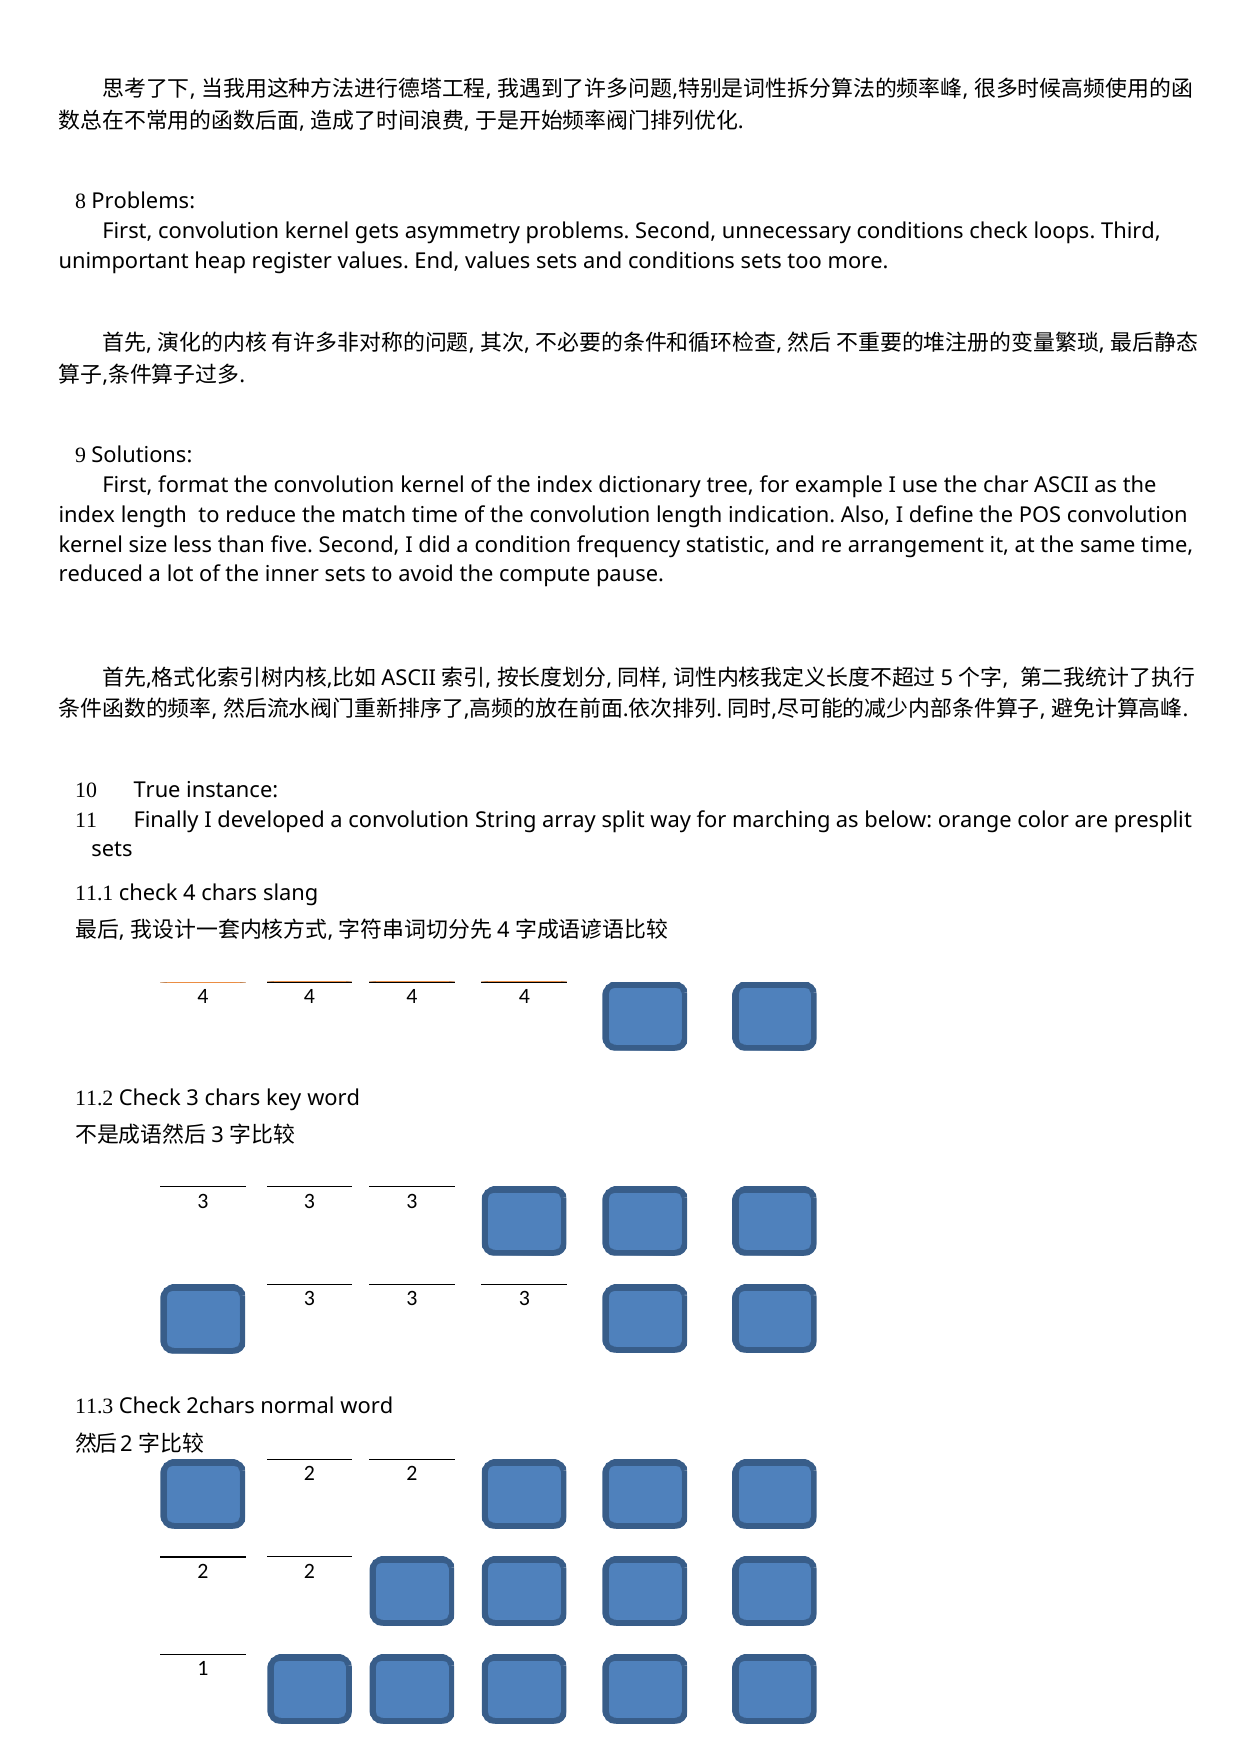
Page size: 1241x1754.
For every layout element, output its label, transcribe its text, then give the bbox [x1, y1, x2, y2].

text First, convolution kernel gets asymmetry problems. Second, unnecessary conditions check loops. Third, unimportant heap register values. End, values sets and conditions sets too more. [58, 215, 1201, 274]
picture [732, 1284, 817, 1353]
picture [602, 1654, 688, 1724]
picture [732, 1459, 817, 1529]
list Check 3 chars key word [75, 1081, 1201, 1111]
text 首先, 演化的内核 有许多非对称的问题, 其次, 不必要的条件和循环检查, 然后 不重要的堆注册的变量繁琐, 最后静态算子,条件算子过多. [58, 325, 1201, 388]
picture [481, 1654, 567, 1724]
list Finally I developed a convolution String array split way for marching as below: orange color are presplit sets [75, 804, 1201, 863]
picture [602, 1186, 688, 1256]
list Solutions: [75, 439, 1201, 469]
picture [602, 982, 688, 1051]
text 首先,格式化索引树内核,比如 ASCII 索引, 按长度划分, 同样, 词性内核我定义长度不超过 5 个字, 第二我统计了执行条件函数的频率, 然后流水阀门重新排序了,高频的放在前面.依次排列. 同时,尽可能的减少内部条件算子, 避免计算高峰. [58, 660, 1201, 723]
picture [267, 1654, 352, 1724]
text 最后, 我设计一套内核方式, 字符串词切分先 4 字成语谚语比较 [75, 912, 1201, 944]
text 不是成语然后 3 字比较 [75, 1117, 1201, 1149]
list Check 2chars normal word [75, 1390, 1201, 1420]
text First, format the convolution kernel of the index dictionary tree, for example I use the char ASCII as the index length to reduce the match time of the convolution length indication. Also, I define the POS convolution kernel size less than five. Second, I did a condition frequency statistic, and re arrangement it, at the same time, reduced a lot of the inner sets to avoid the compute pause. [58, 469, 1201, 588]
picture [481, 1186, 567, 1256]
list check 4 chars slang [75, 877, 1201, 907]
list Problems: [75, 185, 1201, 215]
picture [369, 1556, 455, 1626]
picture [481, 1459, 567, 1529]
picture [732, 1186, 817, 1256]
picture [160, 1284, 245, 1354]
picture [732, 1556, 817, 1626]
list True instance: [75, 774, 1201, 804]
picture [602, 1459, 688, 1529]
picture [732, 1654, 817, 1724]
picture [481, 1556, 567, 1626]
picture [369, 1654, 455, 1724]
picture [602, 1284, 688, 1353]
picture [160, 1459, 245, 1529]
picture [602, 1556, 688, 1626]
text 思考了下, 当我用这种方法进行德塔工程, 我遇到了许多问题,特别是词性拆分算法的频率峰, 很多时候高频使用的函数总在不常用的函数后面, 造成了时间浪费, 于是开始频率阀门排列优化. [58, 71, 1201, 134]
picture [732, 982, 817, 1051]
text 然后 2 字比较 [75, 1426, 1201, 1458]
